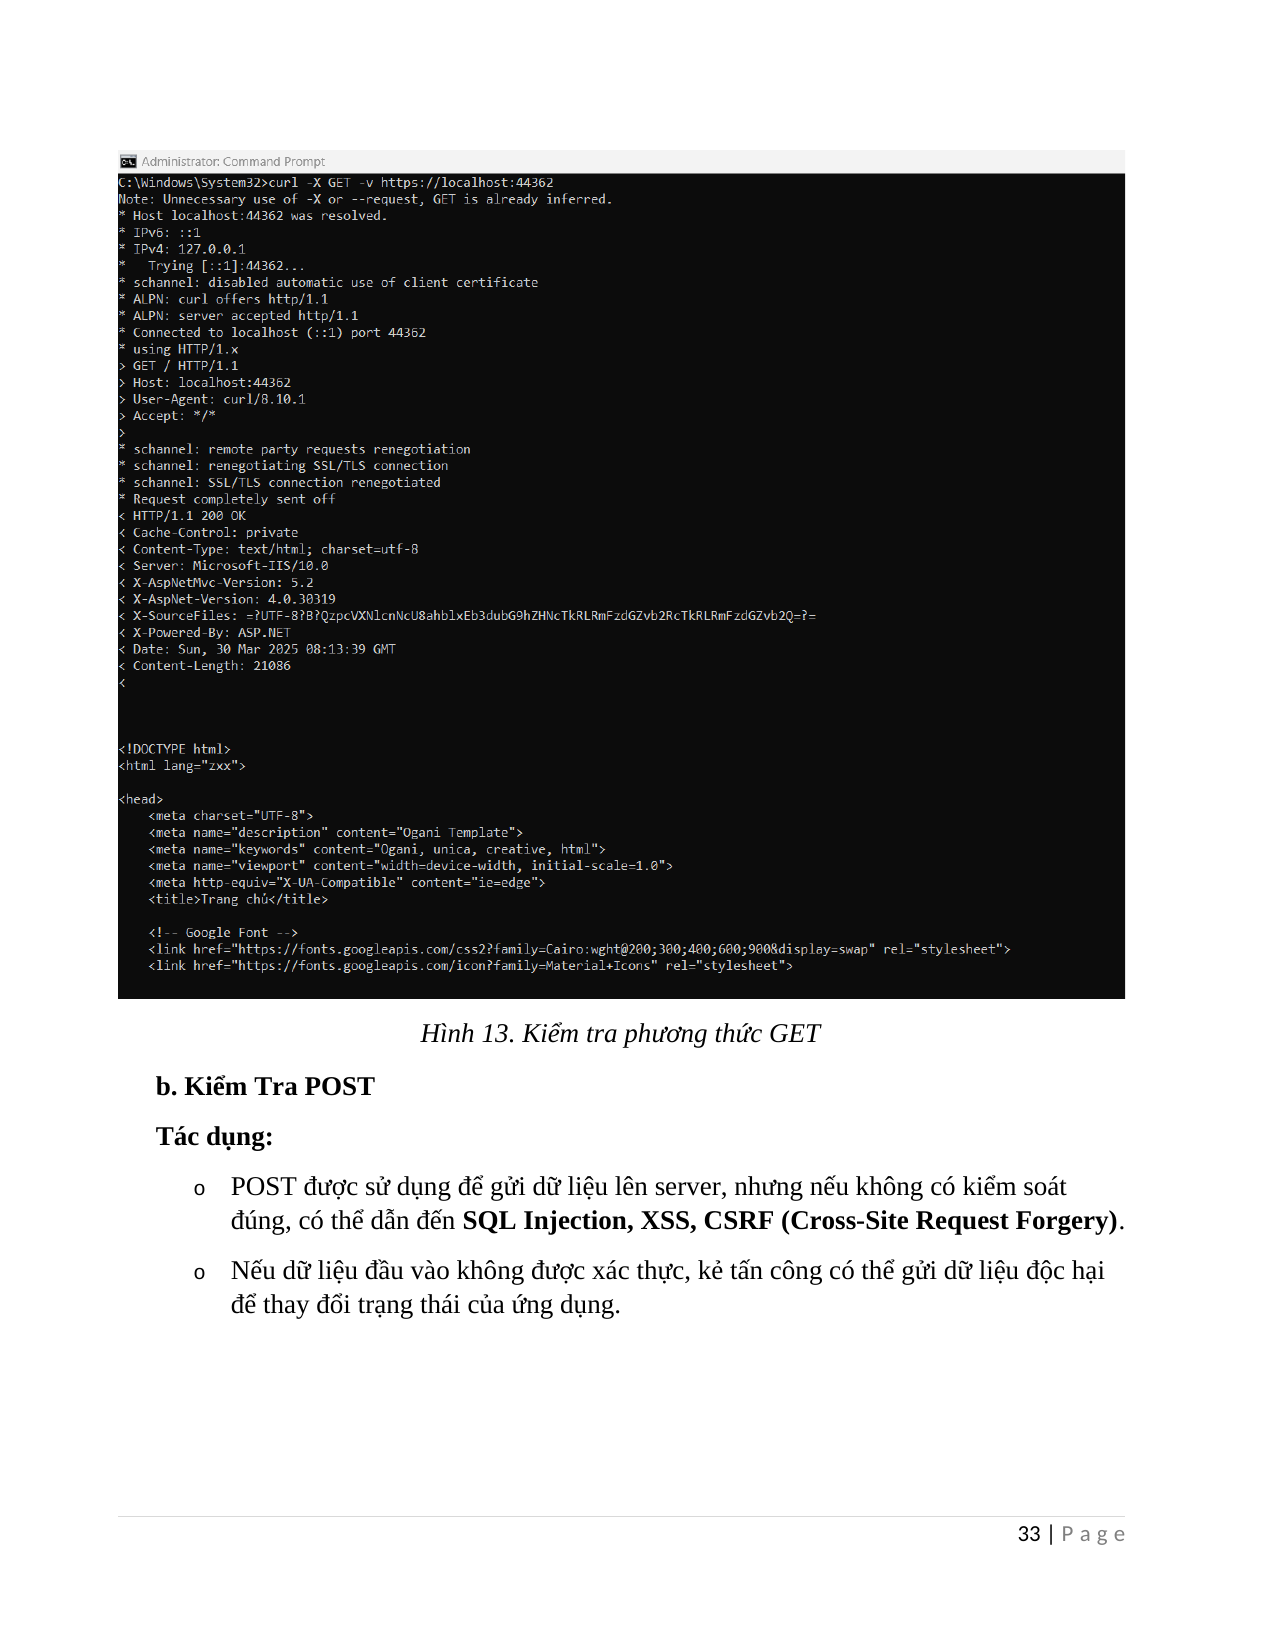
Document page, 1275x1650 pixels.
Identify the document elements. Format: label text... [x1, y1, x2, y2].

text Hình 13. Kiểm tra phương thức GET [118, 1018, 1125, 1049]
text b. Kiểm Tra POST [156, 1069, 1125, 1101]
list Nếu dữ liệu đầu vào không được xác thực, kẻ tấn công có thể gửi dữ liệu độc hại để thay đổi trạng thái của ứng dụng. [193, 1254, 1125, 1319]
text Tác dụng: [156, 1120, 1125, 1151]
picture [118, 150, 1125, 999]
list POST được sử dụng để gửi dữ liệu lên server, nhưng nếu không có kiểm soát đúng, có thể dẫn đến SQL Injection, XSS, CSRF (Cross-Site Request Forgery). [193, 1170, 1125, 1235]
